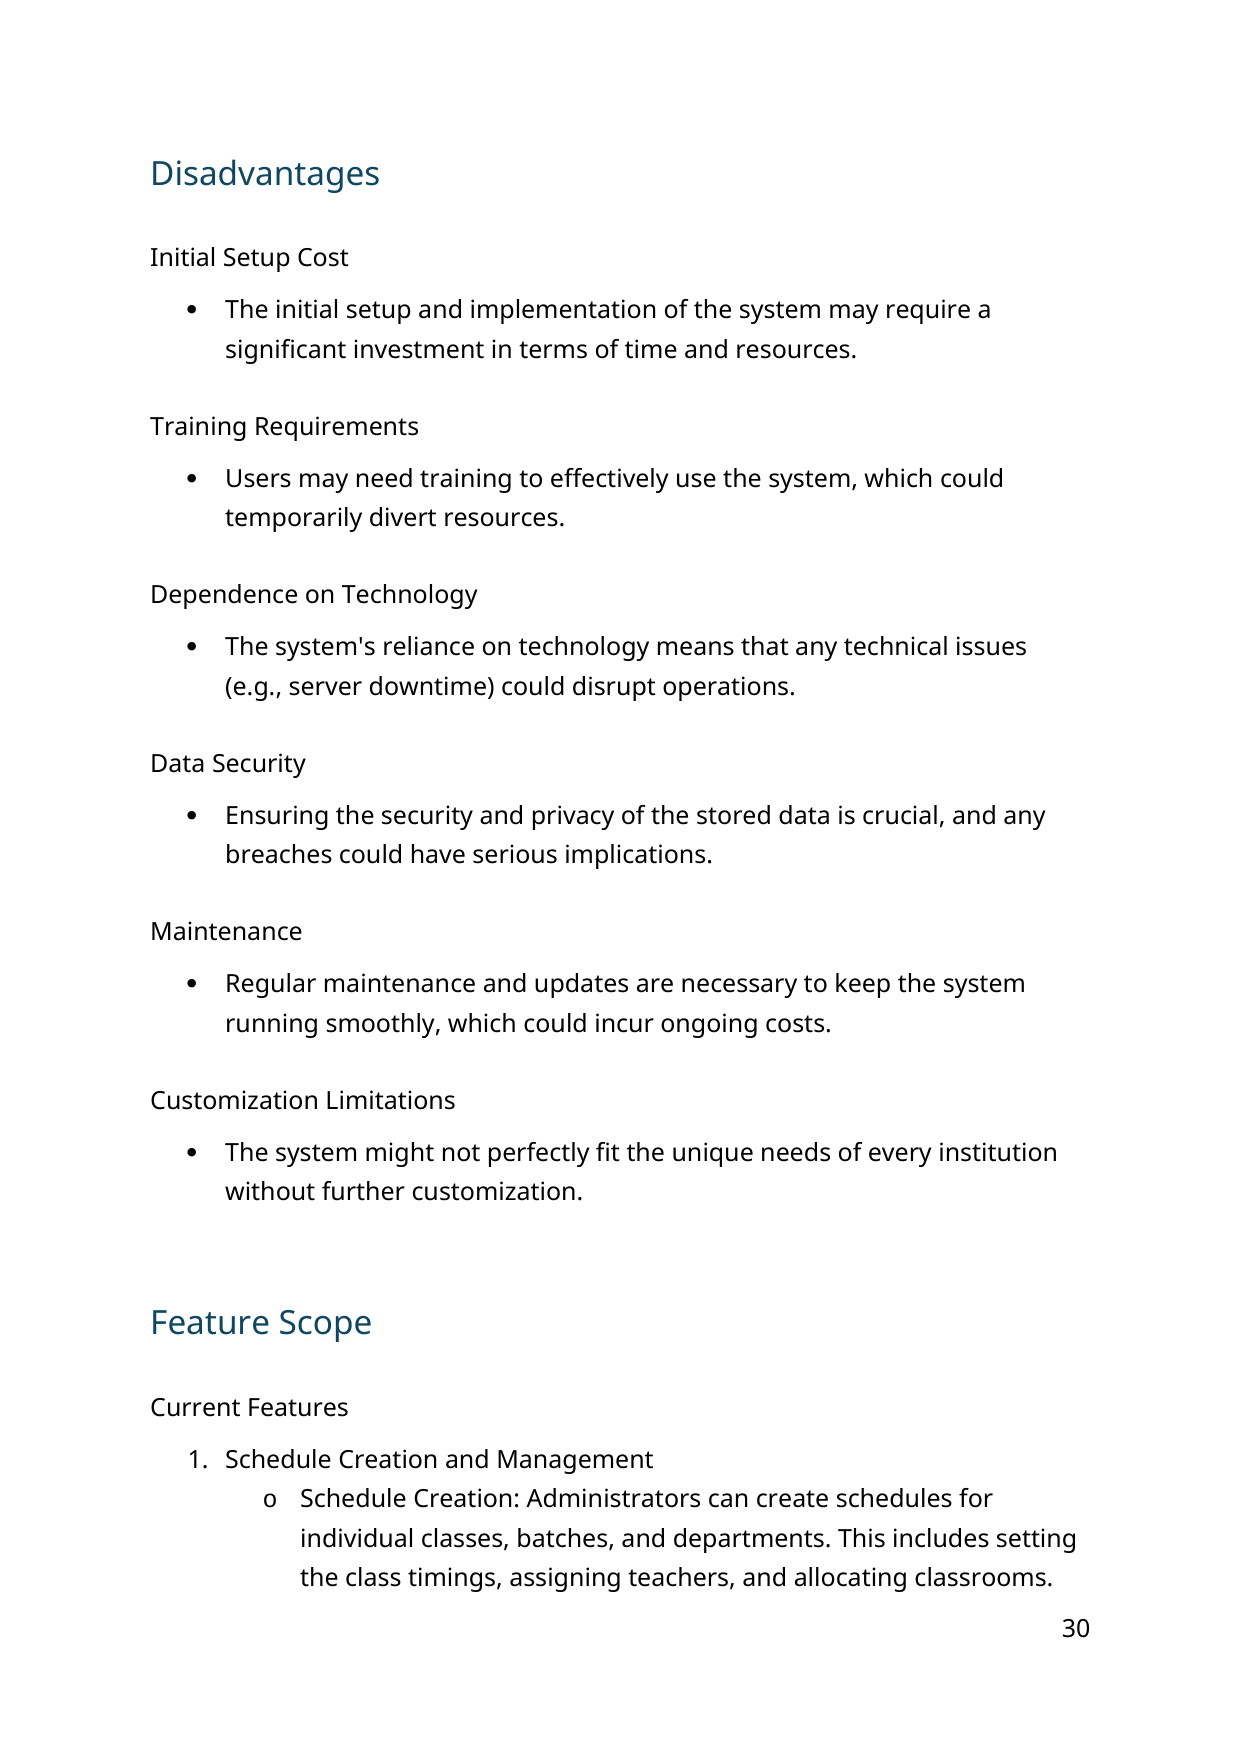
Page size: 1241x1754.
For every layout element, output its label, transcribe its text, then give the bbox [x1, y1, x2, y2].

list The system might not perfectly fit the unique needs of every institution without further customization. [187, 1134, 1090, 1208]
subtitle Disadvantages [150, 150, 1090, 195]
subtitle Maintenance [150, 914, 1090, 948]
list Ensuring the security and privacy of the stored data is crucial, and any breaches could have serious implications. [187, 797, 1090, 871]
subtitle Data Security [150, 745, 1090, 779]
list Users may need training to effectively use the system, which could temporarily divert resources. [187, 461, 1090, 534]
subtitle Dependence on Technology [150, 577, 1090, 611]
subtitle Current Features [150, 1389, 1090, 1423]
list The initial setup and implementation of the system may require a significant investment in terms of time and resources. [187, 292, 1090, 366]
list Schedule Creation: Administrators can create schedules for individual classes, batches, and departments. This includes setting the class timings, assigning teachers, and allocating classrooms. [262, 1481, 1090, 1594]
list Schedule Creation and Management [187, 1441, 1090, 1475]
list Regular maintenance and updates are necessary to keep the system running smoothly, which could incur ongoing costs. [187, 966, 1090, 1039]
subtitle Customization Limitations [150, 1082, 1090, 1116]
subtitle Feature Scope [150, 1299, 1090, 1344]
list The system's reliance on technology means that any technical issues (e.g., server downtime) could disrupt operations. [187, 629, 1090, 702]
subtitle Training Requirements [150, 408, 1090, 443]
subtitle Initial Setup Cost [150, 240, 1090, 274]
